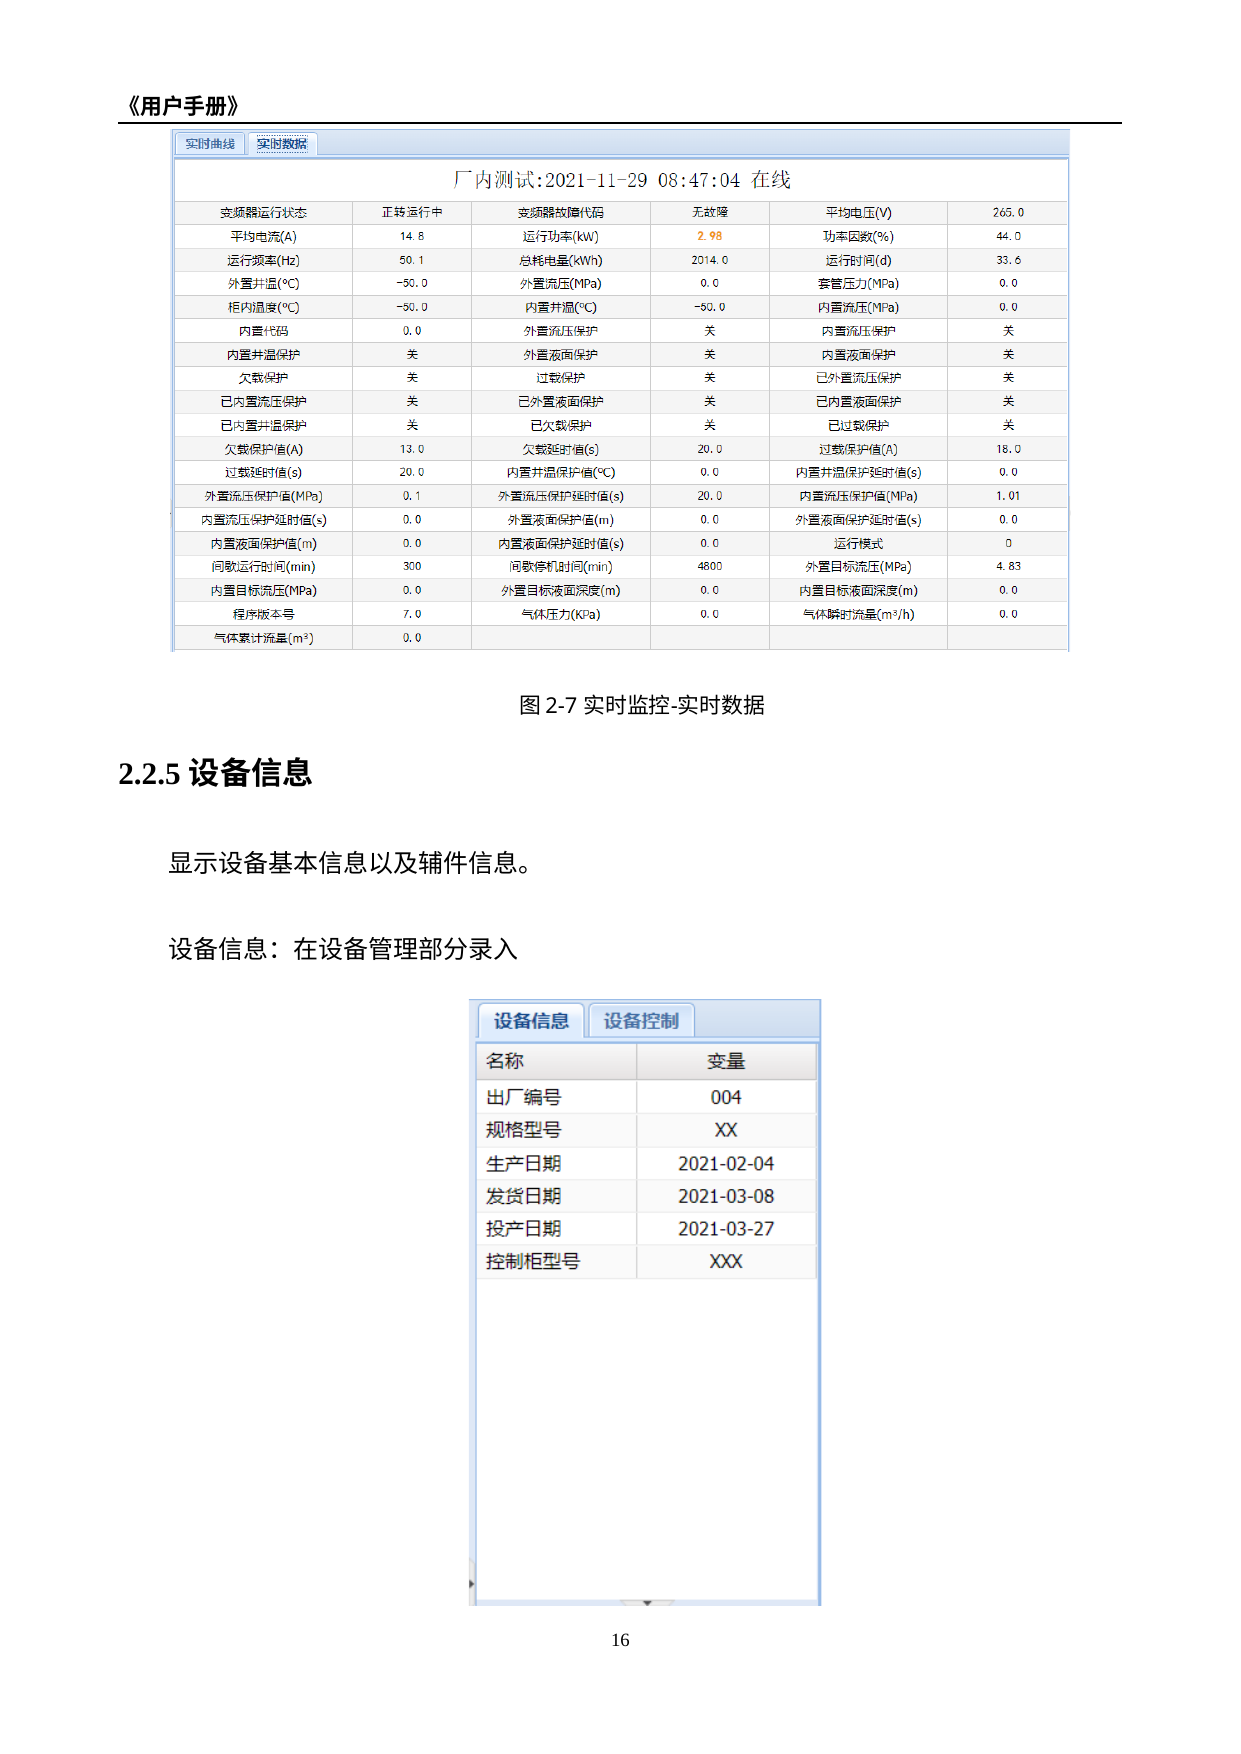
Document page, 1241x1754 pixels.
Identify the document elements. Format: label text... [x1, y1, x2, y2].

picture [170, 129, 1071, 652]
text 图2-7 实时监控-实时数据 [118, 687, 1122, 721]
text 显示设备基本信息以及辅件信息。 [118, 827, 1122, 895]
subtitle 2.2.5 设备信息 [118, 737, 1122, 805]
text 设备信息：在设备管理部分录入 [118, 913, 1122, 981]
picture [468, 999, 822, 1606]
